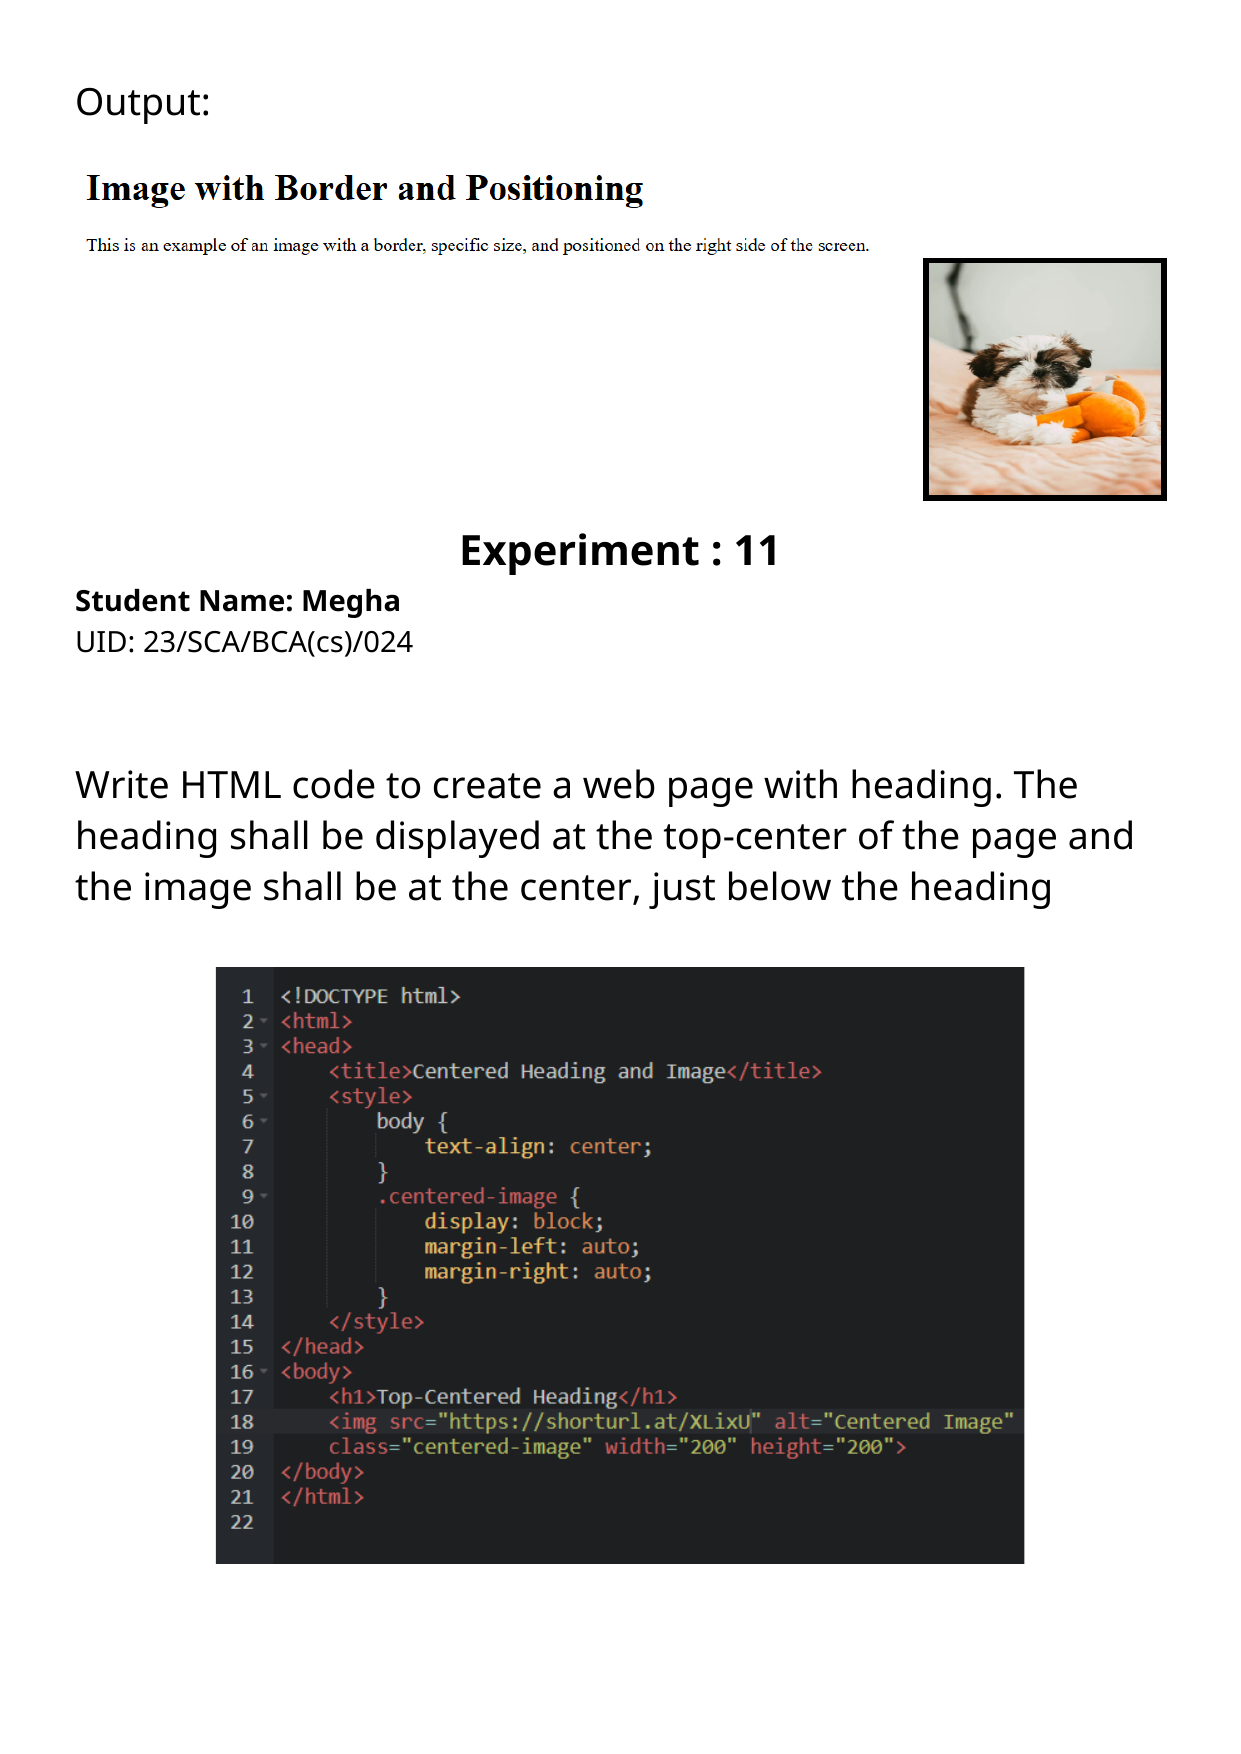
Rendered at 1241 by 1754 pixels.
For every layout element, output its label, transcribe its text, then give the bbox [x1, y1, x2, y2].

text Output: [75, 75, 1165, 126]
text Student Name: Megha [75, 580, 1165, 619]
picture [80, 155, 1170, 519]
picture [215, 967, 1025, 1564]
text UID: 23/SCA/BCA(cs)/024 [75, 622, 1165, 661]
text Write HTML code to create a web page with heading. The heading shall be displayed at the top-center of the page and the image shall be at the center, just below the heading [75, 758, 1165, 911]
